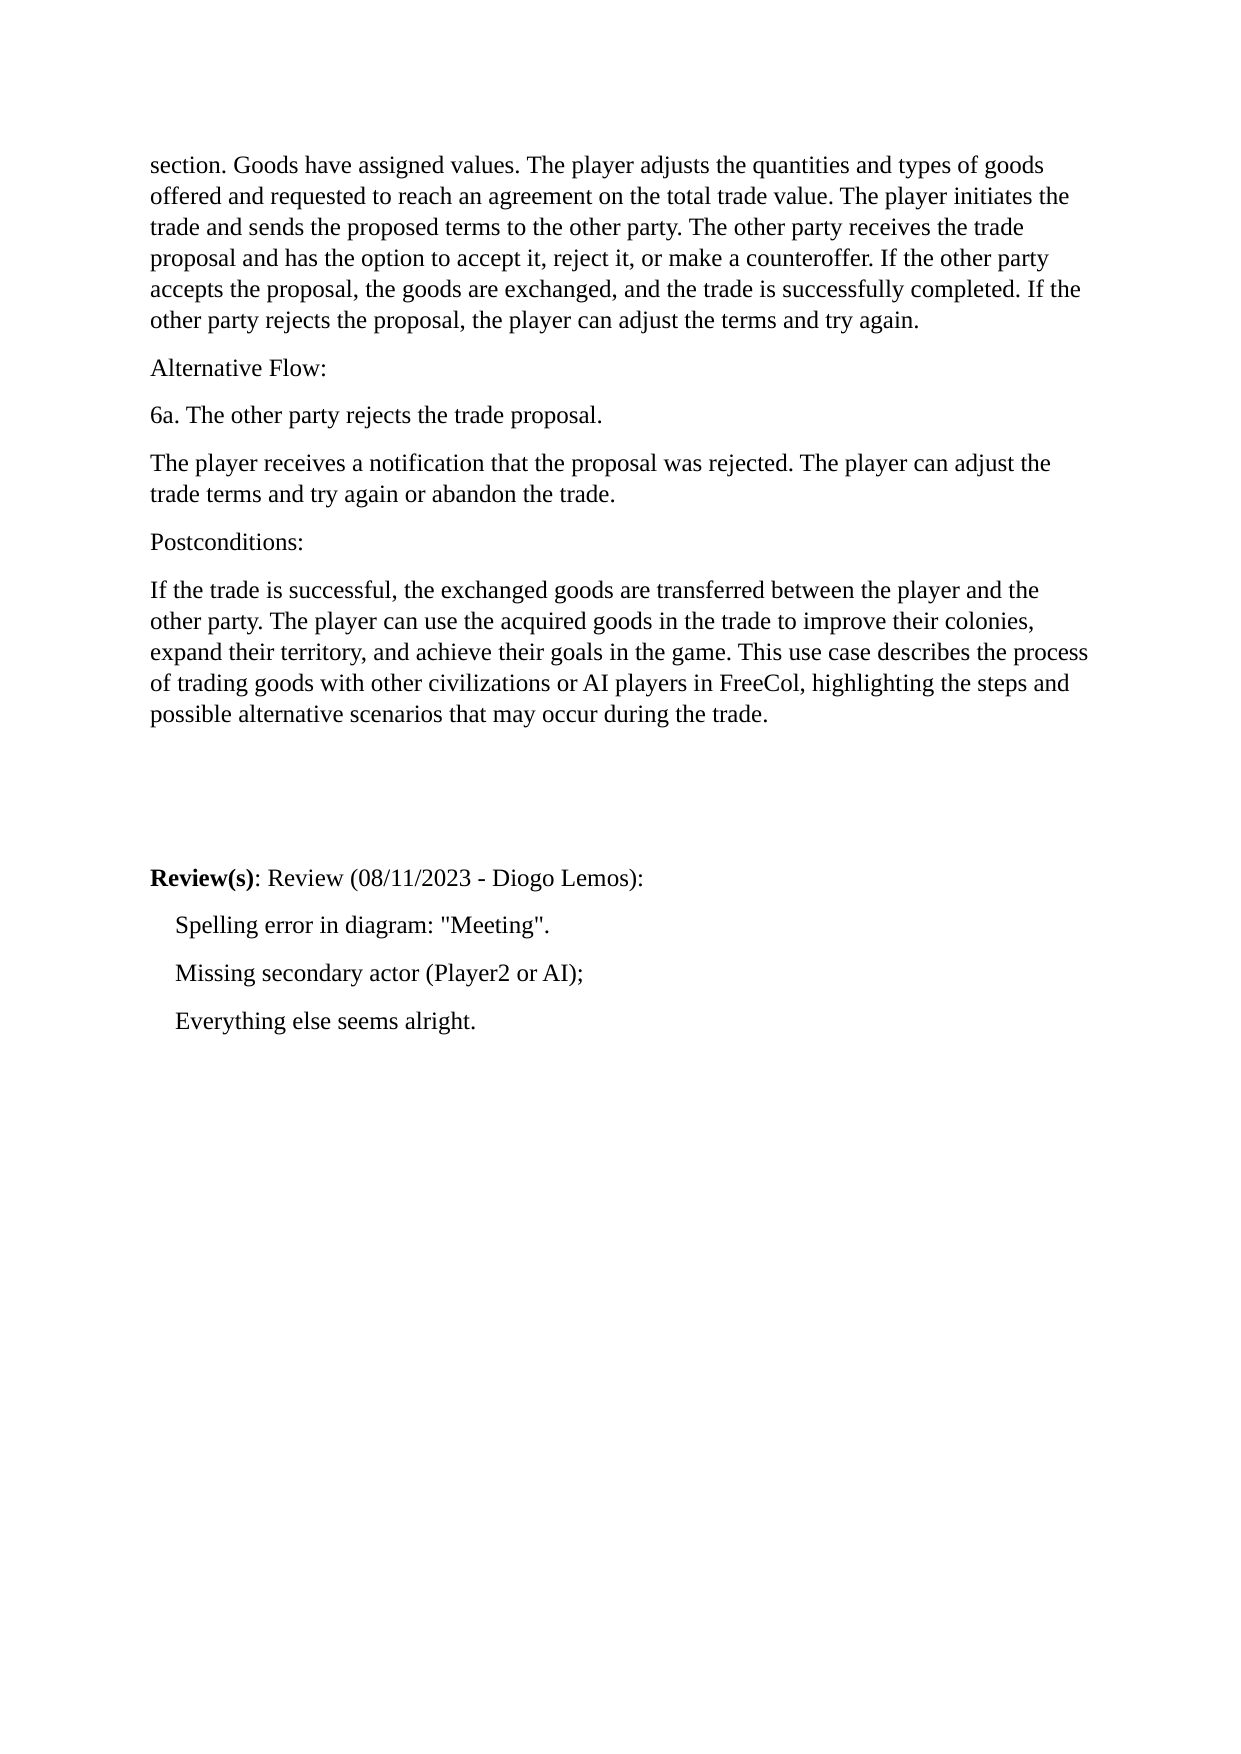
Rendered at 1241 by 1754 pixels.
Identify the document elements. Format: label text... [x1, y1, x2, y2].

text Spelling error in diagram: "Meeting". [150, 910, 1090, 939]
text The player receives a notification that the proposal was rejected. The player can adjust the trade terms and try again or abandon the trade. [150, 448, 1090, 508]
text Everything else seems alright. [150, 1006, 1090, 1034]
text Review(s): Review (08/11/2023 - Diogo Lemos): [150, 863, 1090, 891]
text Postconditions: [150, 527, 1090, 556]
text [150, 150, 1090, 334]
text If the trade is successful, the exchanged goods are transferred between the player and the other party. The player can use the acquired goods in the trade to improve their colonies, expand their territory, and achieve their goals in the game. This use case describes the process of trading goods with other civilizations or AI players in FreeCol, highlighting the steps and possible alternative scenarios that may occur during the trade. [150, 575, 1090, 728]
text Alternative Flow: [150, 353, 1090, 382]
text 6a. The other party rejects the trade proposal. [150, 401, 1090, 429]
text Missing secondary actor (Player2 or AI); [150, 958, 1090, 987]
